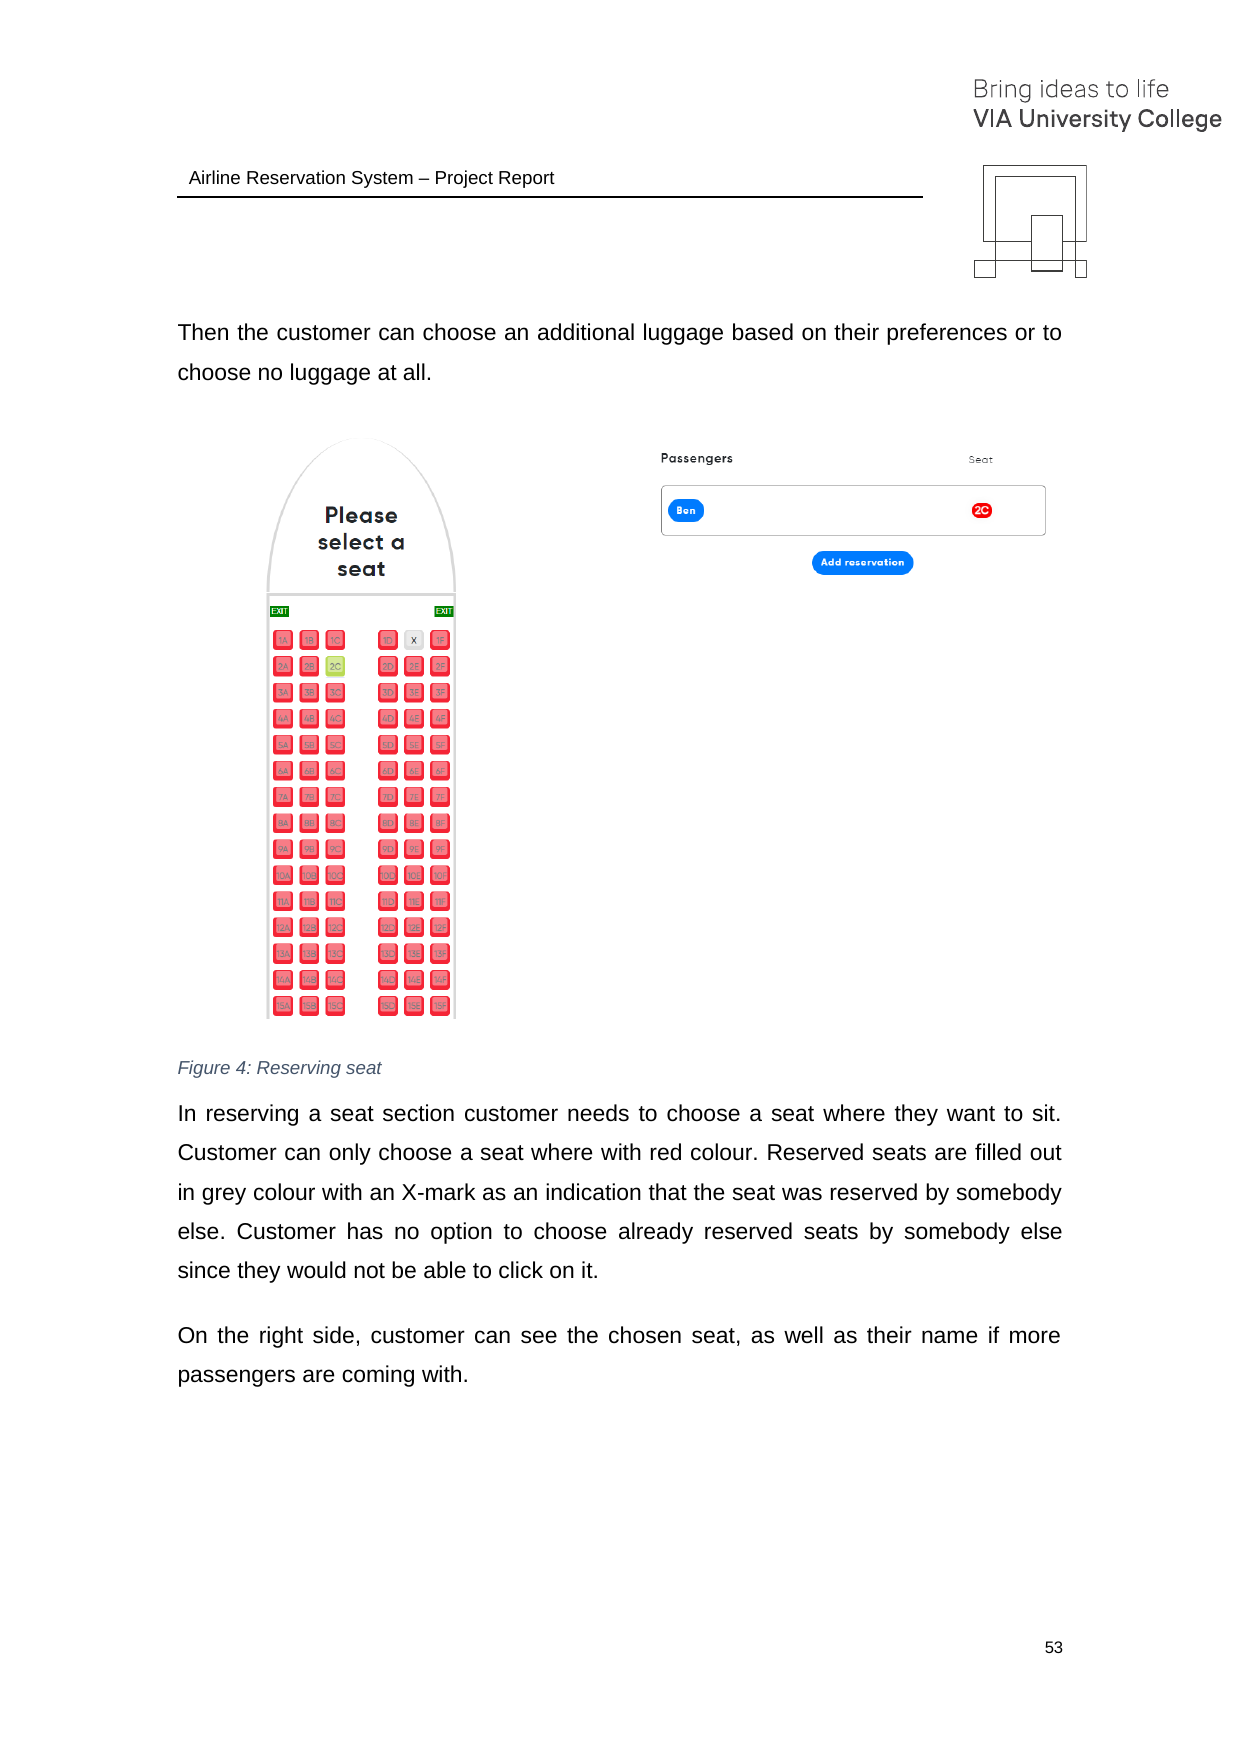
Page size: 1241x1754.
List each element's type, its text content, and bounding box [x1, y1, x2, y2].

picture [177, 422, 1063, 1019]
text On the right side, customer can see the chosen seat, as well as their name if more passengers are coming with. [177, 1322, 1063, 1388]
text Then the customer can choose an additional luggage based on their preferences or to choose no luggage at all. [177, 319, 1063, 385]
text In reserving a seat section customer needs to choose a seat where they want to sit. Customer can only choose a seat where with red colour. Reserved seats are filled out in grey colour with an X-mark as an indication that the seat was reserved by somebody else. Customer has no option to choose already reserved seats by somebody else since they would not be able to click on it. [177, 1099, 1063, 1284]
text Figure 4: Reserving seat [177, 1057, 1063, 1079]
